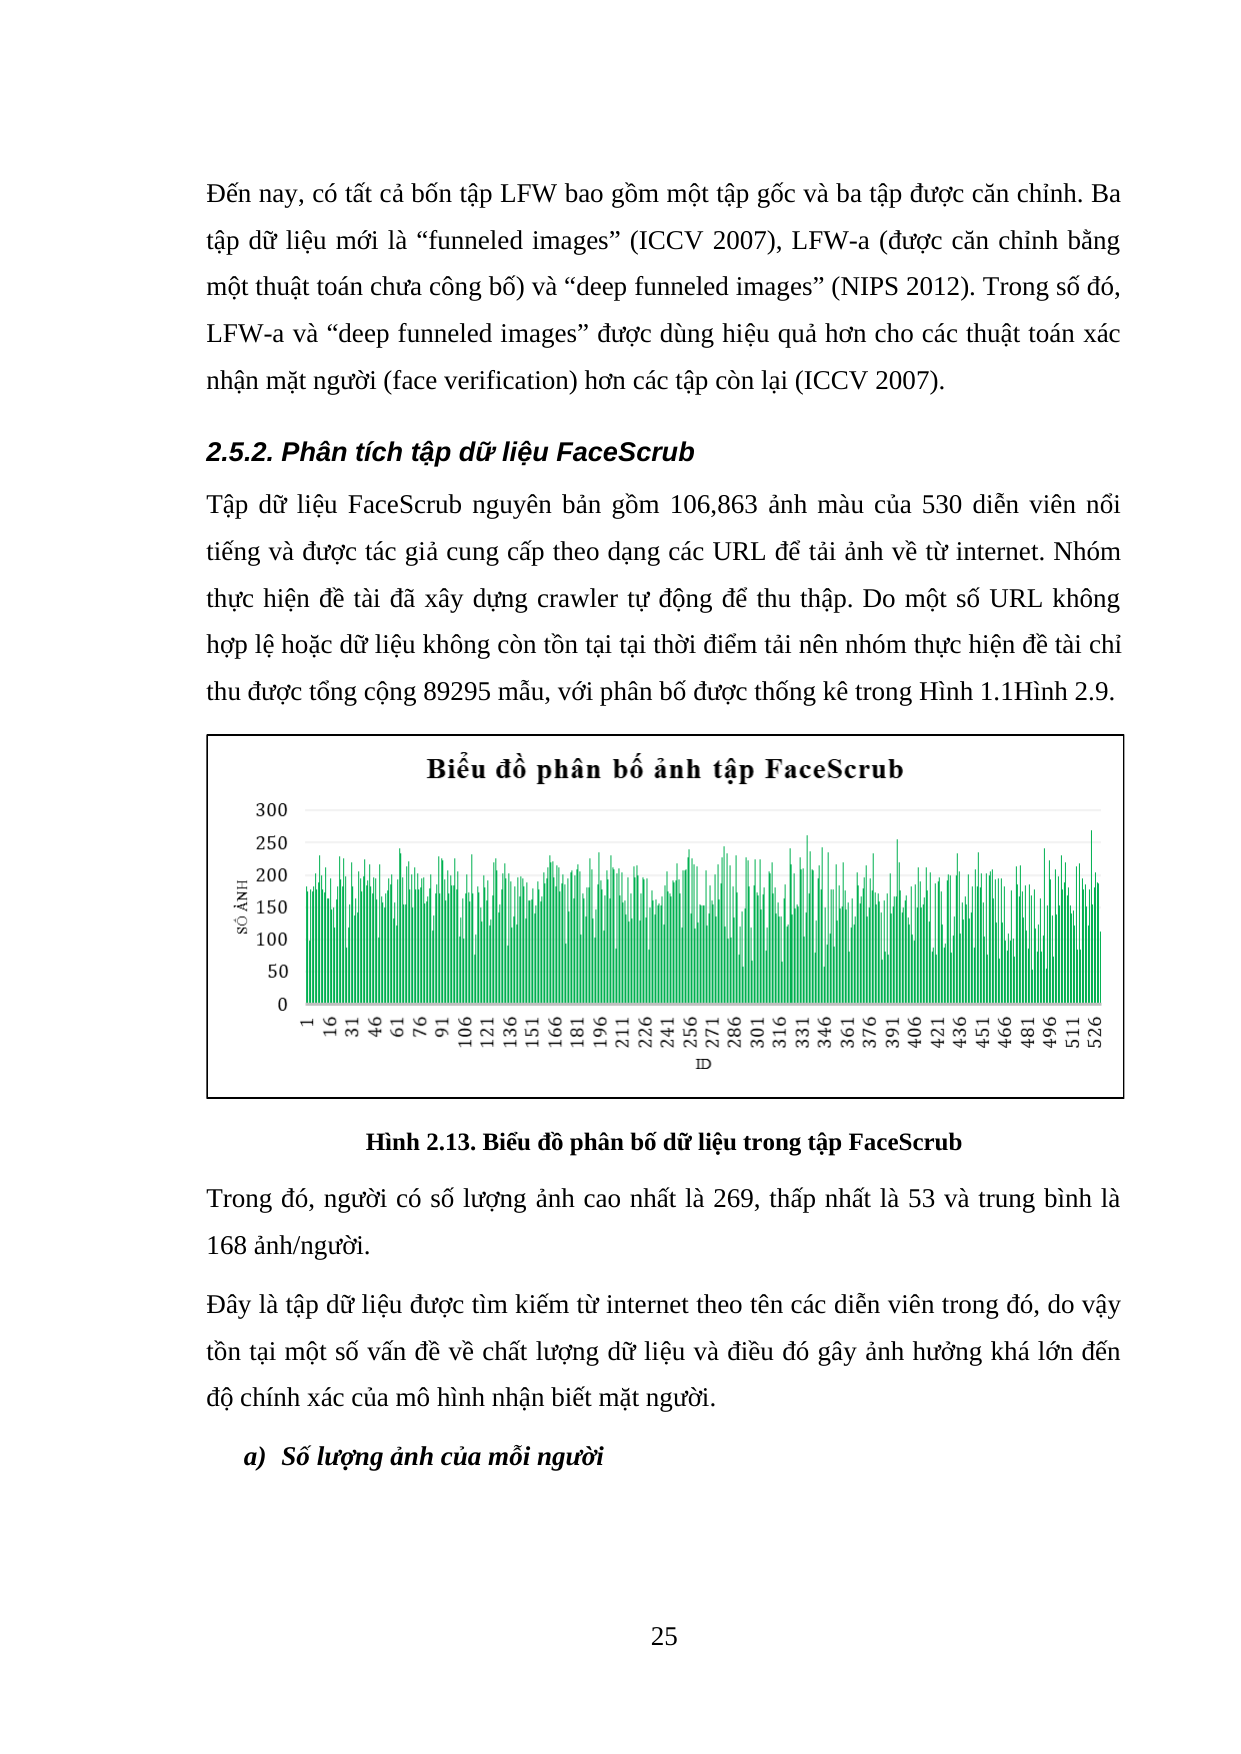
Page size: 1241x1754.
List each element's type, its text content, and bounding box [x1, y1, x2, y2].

text Trong đó, người có số lượng ảnh cao nhất là 269, thấp nhất là 53 và trung bình là 168 ảnh/người. [206, 1182, 1122, 1260]
text Tập dữ liệu FaceScrub nguyên bản gồm 106,863 ảnh màu của 530 diễn viên nổi tiếng và được tác giả cung cấp theo dạng các URL để tải ảnh về từ internet. Nhóm thực hiện đề tài đã xây dựng crawler tự động để thu thập. Do một số URL không hợp lệ hoặc dữ liệu không còn tồn tại tại thời điểm tải nên nhóm thực hiện đề tài chỉ thu được tổng cộng 89295 mẫu, với phân bố được thống kê trong Hình 1.1Hình 2.9. [206, 489, 1122, 706]
subtitle Phân tích tập dữ liệu FaceScrub [206, 436, 1122, 467]
list Số lượng ảnh của mỗi người [244, 1441, 1122, 1472]
text Đây là tập dữ liệu được tìm kiếm từ internet theo tên các diễn viên trong đó, do vậy tồn tại một số vấn đề về chất lượng dữ liệu và điều đó gây ảnh hưởng khá lớn đến độ chính xác của mô hình nhận biết mặt người. [206, 1288, 1122, 1412]
picture [206, 734, 1125, 1099]
text Đến nay, có tất cả bốn tập LFW bao gồm một tập gốc và ba tập được căn chỉnh. Ba tập dữ liệu mới là “funneled images” (ICCV 2007), LFW-a (được căn chỉnh bằng một thuật toán chưa công bố) và “deep funneled images” (NIPS 2012). Trong số đó, LFW-a và “deep funneled images” được dùng hiệu quả hơn cho các thuật toán xác nhận mặt người (face verification) hơn các tập còn lại (ICCV 2007). [206, 177, 1122, 395]
